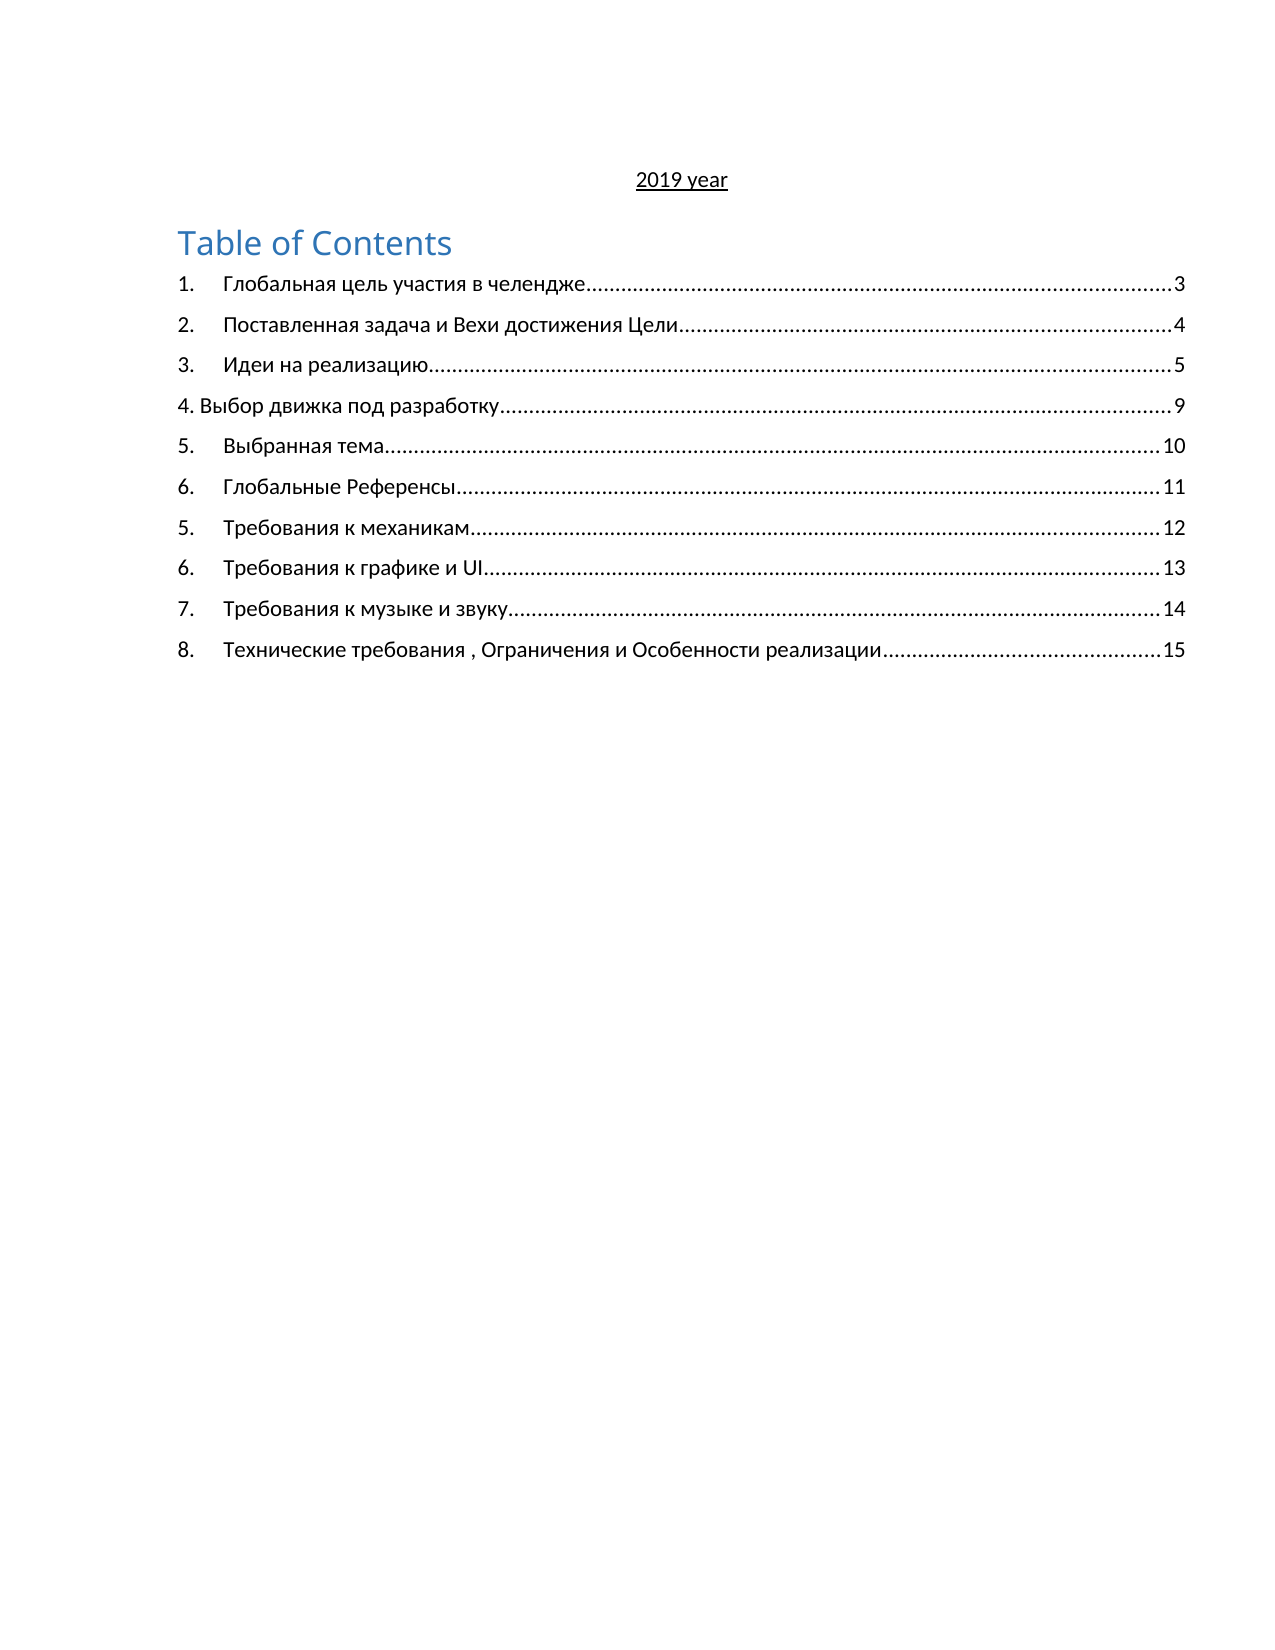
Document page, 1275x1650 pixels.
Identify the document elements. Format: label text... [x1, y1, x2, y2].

text 2019 year [177, 165, 1186, 193]
